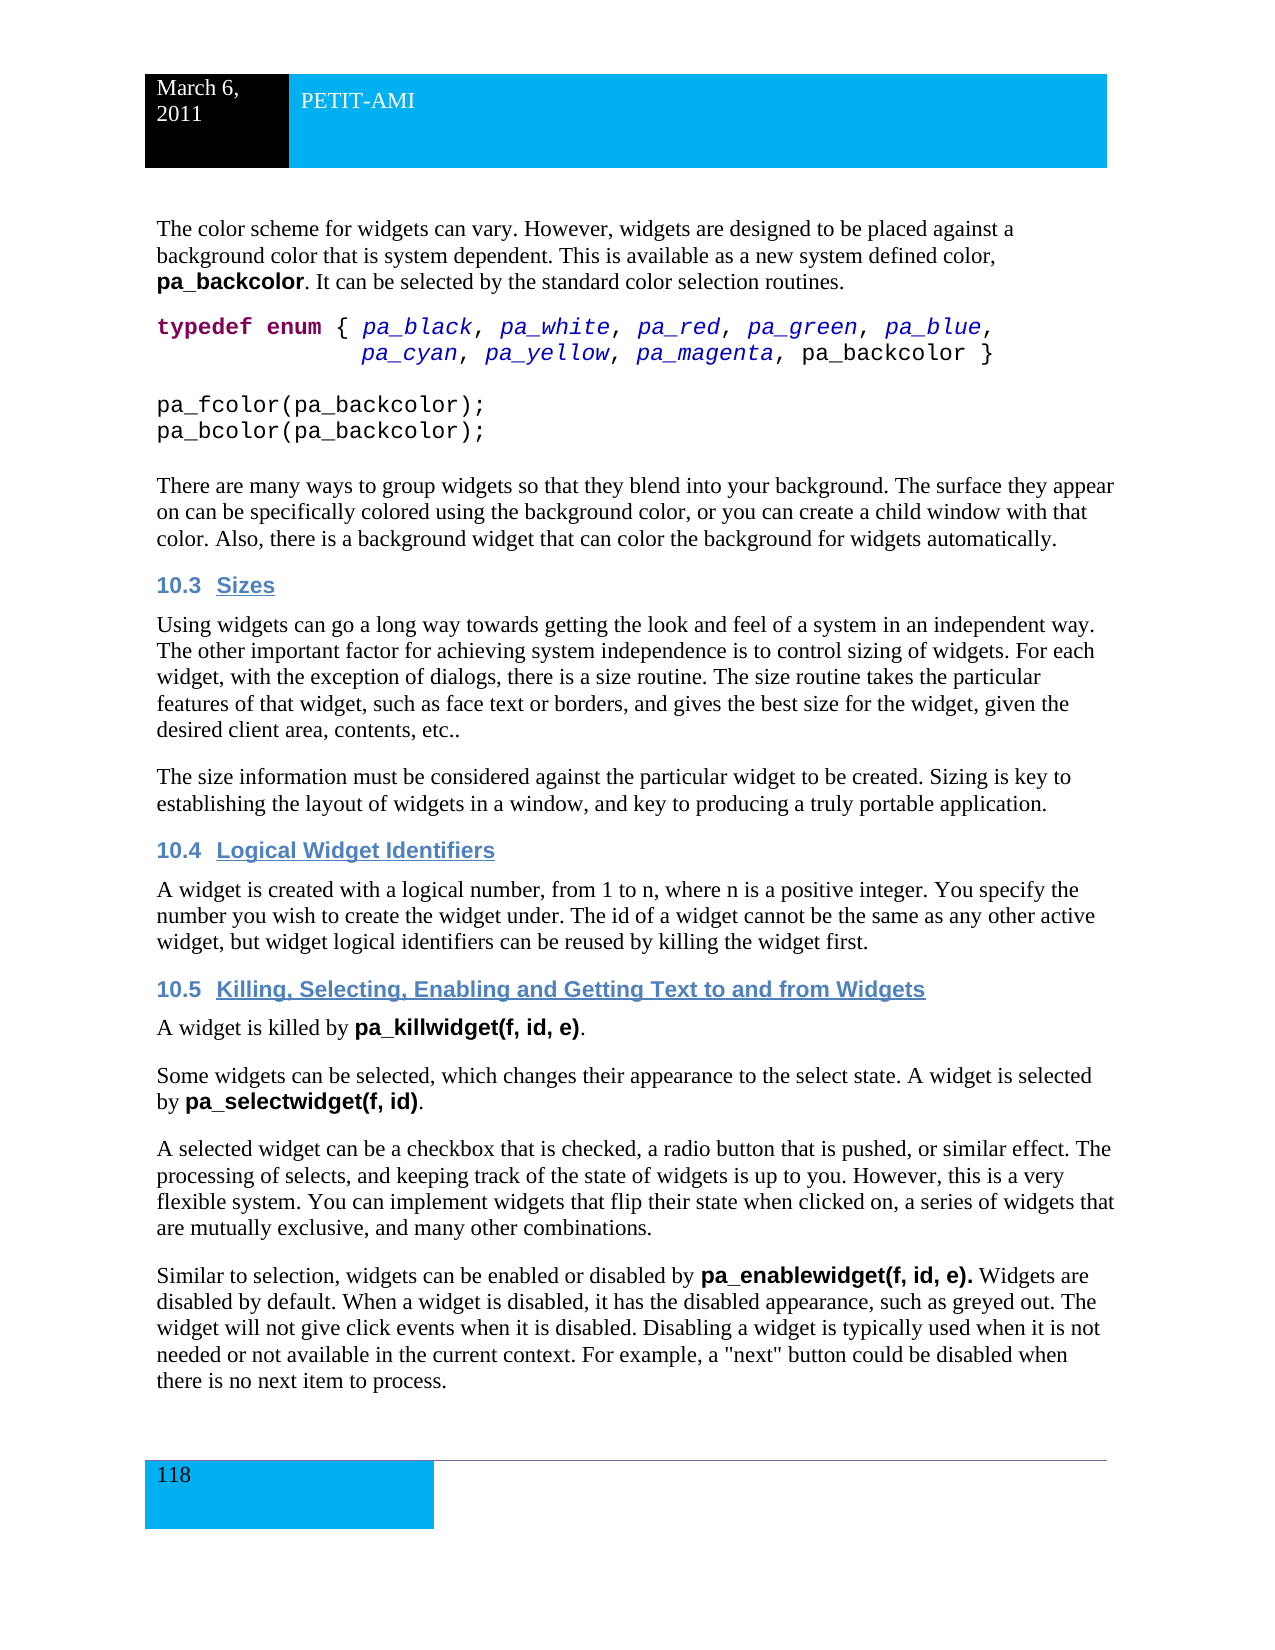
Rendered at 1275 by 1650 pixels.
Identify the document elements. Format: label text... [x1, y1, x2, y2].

text pa_cyan, pa_yellow, pa_magenta, pa_backcolor } [156, 341, 1118, 367]
text Using widgets can go a long way towards getting the look and feel of a system in an independent way. The other important factor for achieving system independence is to control sizing of widgets. For each widget, with the exception of dialogs, there is a size routine. The size routine takes the particular features of that widget, such as face text or borders, and gives the best size for the widget, given the desired client area, contents, etc.. [156, 611, 1118, 742]
text typedef enum { pa_black, pa_white, pa_red, pa_green, pa_blue, [156, 315, 1118, 341]
text pa_bcolor(pa_backcolor); [156, 419, 1118, 446]
text Similar to selection, widgets can be enabled or disabled by pa_enablewidget(f, id, e). Widgets are disabled by default. When a widget is disabled, it has the disabled appearance, such as greyed out. The widget will not give click events when it is disabled. Disabling a widget is typically used when it is not needed or not available in the current context. For example, a "next" button could be disabled when there is no next item to process. [156, 1262, 1118, 1393]
text A selected widget can be a checkbox that is checked, a radio button that is pushed, or similar effect. The processing of selects, and keeping track of the state of widgets is up to you. However, this is a very flexible system. You can implement widgets that flip their state when clicked on, a series of widgets that are mutually exclusive, and many other combinations. [156, 1135, 1118, 1241]
text A widget is created with a logical number, from 1 to n, where n is a positive integer. You specify the number you wish to create the widget under. The id of a widget cannot be the same as any other active widget, but widget logical identifiers can be reused by killing the widget first. [156, 876, 1118, 955]
text The size information must be considered against the particular widget to be created. Sizing is key to establishing the layout of widgets in a window, and key to producing a truly portable application. [156, 763, 1118, 816]
subtitle Sizes [156, 572, 1118, 598]
text pa_fcolor(pa_backcolor); [156, 394, 1118, 419]
text A widget is killed by pa_killwidget(f, id, e). [156, 1014, 1118, 1041]
text There are many ways to group widgets so that they blend into your background. The surface they appear on can be specifically colored using the background color, or you can create a child window with that color. Also, there is a background widget that can color the background for widgets automatically. [156, 472, 1118, 551]
subtitle Killing, Selecting, Enabling and Getting Text to and from Widgets [156, 976, 1118, 1002]
text The color scheme for widgets can vary. However, widgets are designed to be placed against a background color that is system dependent. This is available as a new system defined color, pa_backcolor. It can be selected by the standard color selection routines. [156, 215, 1118, 294]
text Some widgets can be selected, which changes their appearance to the select state. A widget is selected by pa_selectwidget(f, id). [156, 1062, 1118, 1114]
subtitle Logical Widget Identifiers [156, 837, 1118, 863]
